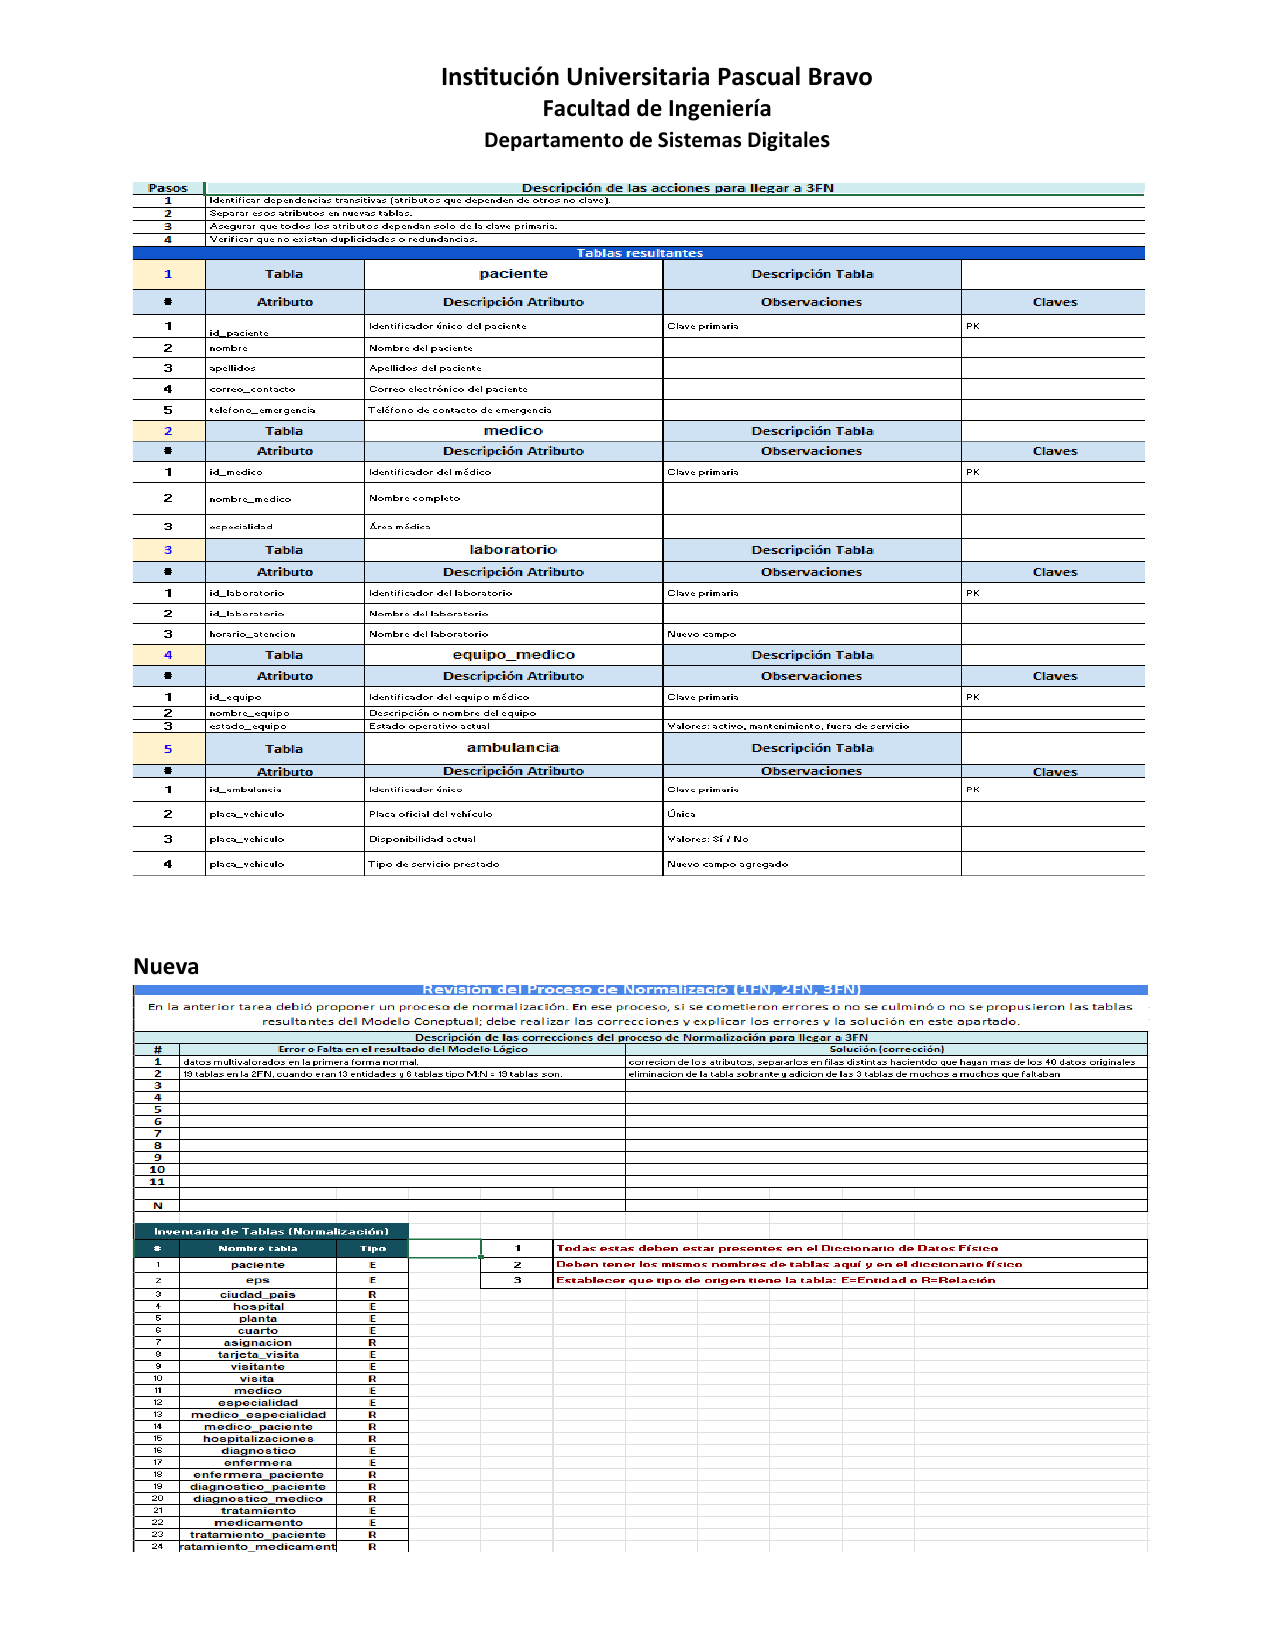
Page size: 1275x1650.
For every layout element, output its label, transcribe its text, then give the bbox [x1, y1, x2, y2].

text Nueva [133, 950, 1181, 981]
picture [132, 985, 1151, 1552]
picture [132, 182, 1145, 876]
